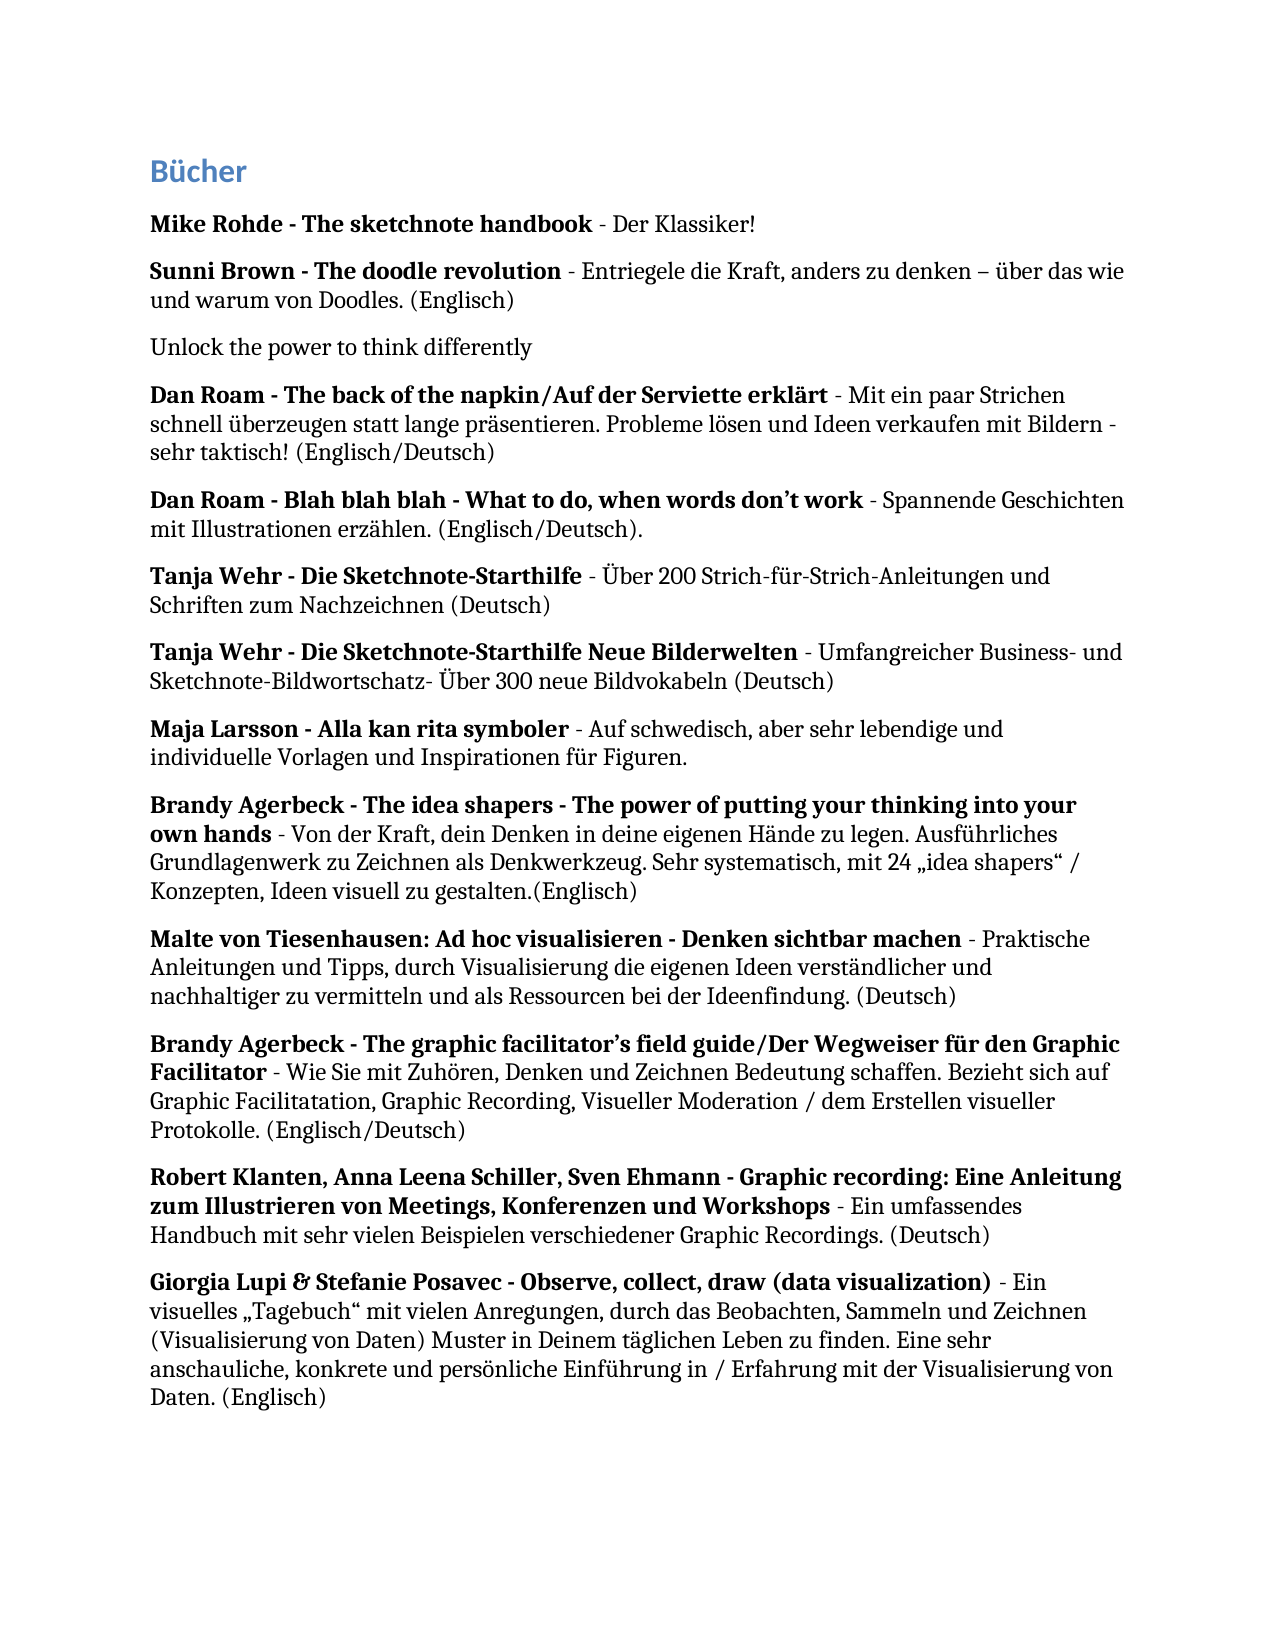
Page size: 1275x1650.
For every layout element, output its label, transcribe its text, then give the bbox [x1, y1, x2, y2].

text Robert Klanten, Anna Leena Schiller, Sven Ehmann - Graphic recording: Eine Anleitung zum Illustrieren von Meetings, Konferenzen und Workshops - Ein umfassendes Handbuch mit sehr vielen Beispielen verschiedener Graphic Recordings. (Deutsch) [150, 1163, 1125, 1249]
text Malte von Tiesenhausen: Ad hoc visualisieren - Denken sichtbar machen - Praktische Anleitungen und Tipps, durch Visualisierung die eigenen Ideen verständlicher und nachhaltiger zu vermitteln und als Ressourcen bei der Ideenfindung. (Deutsch) [150, 924, 1125, 1011]
text Sunni Brown - The doodle revolution - Entriegele die Kraft, anders zu denken – über das wie und warum von Doodles. (Englisch) [150, 257, 1125, 314]
text Maja Larsson - Alla kan rita symboler - Auf schwedisch, aber sehr lebendige und individuelle Vorlagen und Inspirationen für Figuren. [150, 714, 1125, 772]
text Brandy Agerbeck - The idea shapers - The power of putting your thinking into your own hands - Von der Kraft, dein Denken in deine eigenen Hände zu legen. Ausführliches Grundlagenwerk zu Zeichnen als Denkwerkzeug. Sehr systematisch, mit 24 „idea shapers“ / Konzepten, Ideen visuell zu gestalten.(Englisch) [150, 791, 1125, 906]
text Tanja Wehr - Die Sketchnote-Starthilfe - Über 200 Strich-für-Strich-Anleitungen und Schriften zum Nachzeichnen (Deutsch) [150, 562, 1125, 619]
text Dan Roam - Blah blah blah - What to do, when words don’t work - Spannende Geschichten mit Illustrationen erzählen. (Englisch/Deutsch). [150, 486, 1125, 543]
text Tanja Wehr - Die Sketchnote-Starthilfe Neue Bilderwelten - Umfangreicher Business- und Sketchnote-Bildwortschatz- Über 300 neue Bildvokabeln (Deutsch) [150, 638, 1125, 696]
text Mike Rohde - The sketchnote handbook - Der Klassiker! [150, 209, 1125, 238]
text Unlock the power to think differently [150, 333, 1125, 362]
text Dan Roam - The back of the napkin/Auf der Serviette erklärt - Mit ein paar Strichen schnell überzeugen statt lange präsentieren. Probleme lösen und Ideen verkaufen mit Bildern - sehr taktisch! (Englisch/Deutsch) [150, 381, 1125, 467]
text Brandy Agerbeck - The graphic facilitator’s field guide/Der Wegweiser für den Graphic Facilitator - Wie Sie mit Zuhören, Denken und Zeichnen Bedeutung schaffen. Bezieht sich auf Graphic Facilitatation, Graphic Recording, Visueller Moderation / dem Erstellen visueller Protokolle. (Englisch/Deutsch) [150, 1029, 1125, 1144]
subtitle Bücher [150, 150, 1125, 191]
text Giorgia Lupi & Stefanie Posavec - Observe, collect, draw (data visualization) - Ein visuelles „Tagebuch“ mit vielen Anregungen, durch das Beobachten, Sammeln und Zeichnen (Visualisierung von Daten) Muster in Deinem täglichen Leben zu finden. Eine sehr anschauliche, konkrete und persönliche Einführung in / Erfahrung mit der Visualisierung von Daten. (Englisch) [150, 1268, 1125, 1412]
